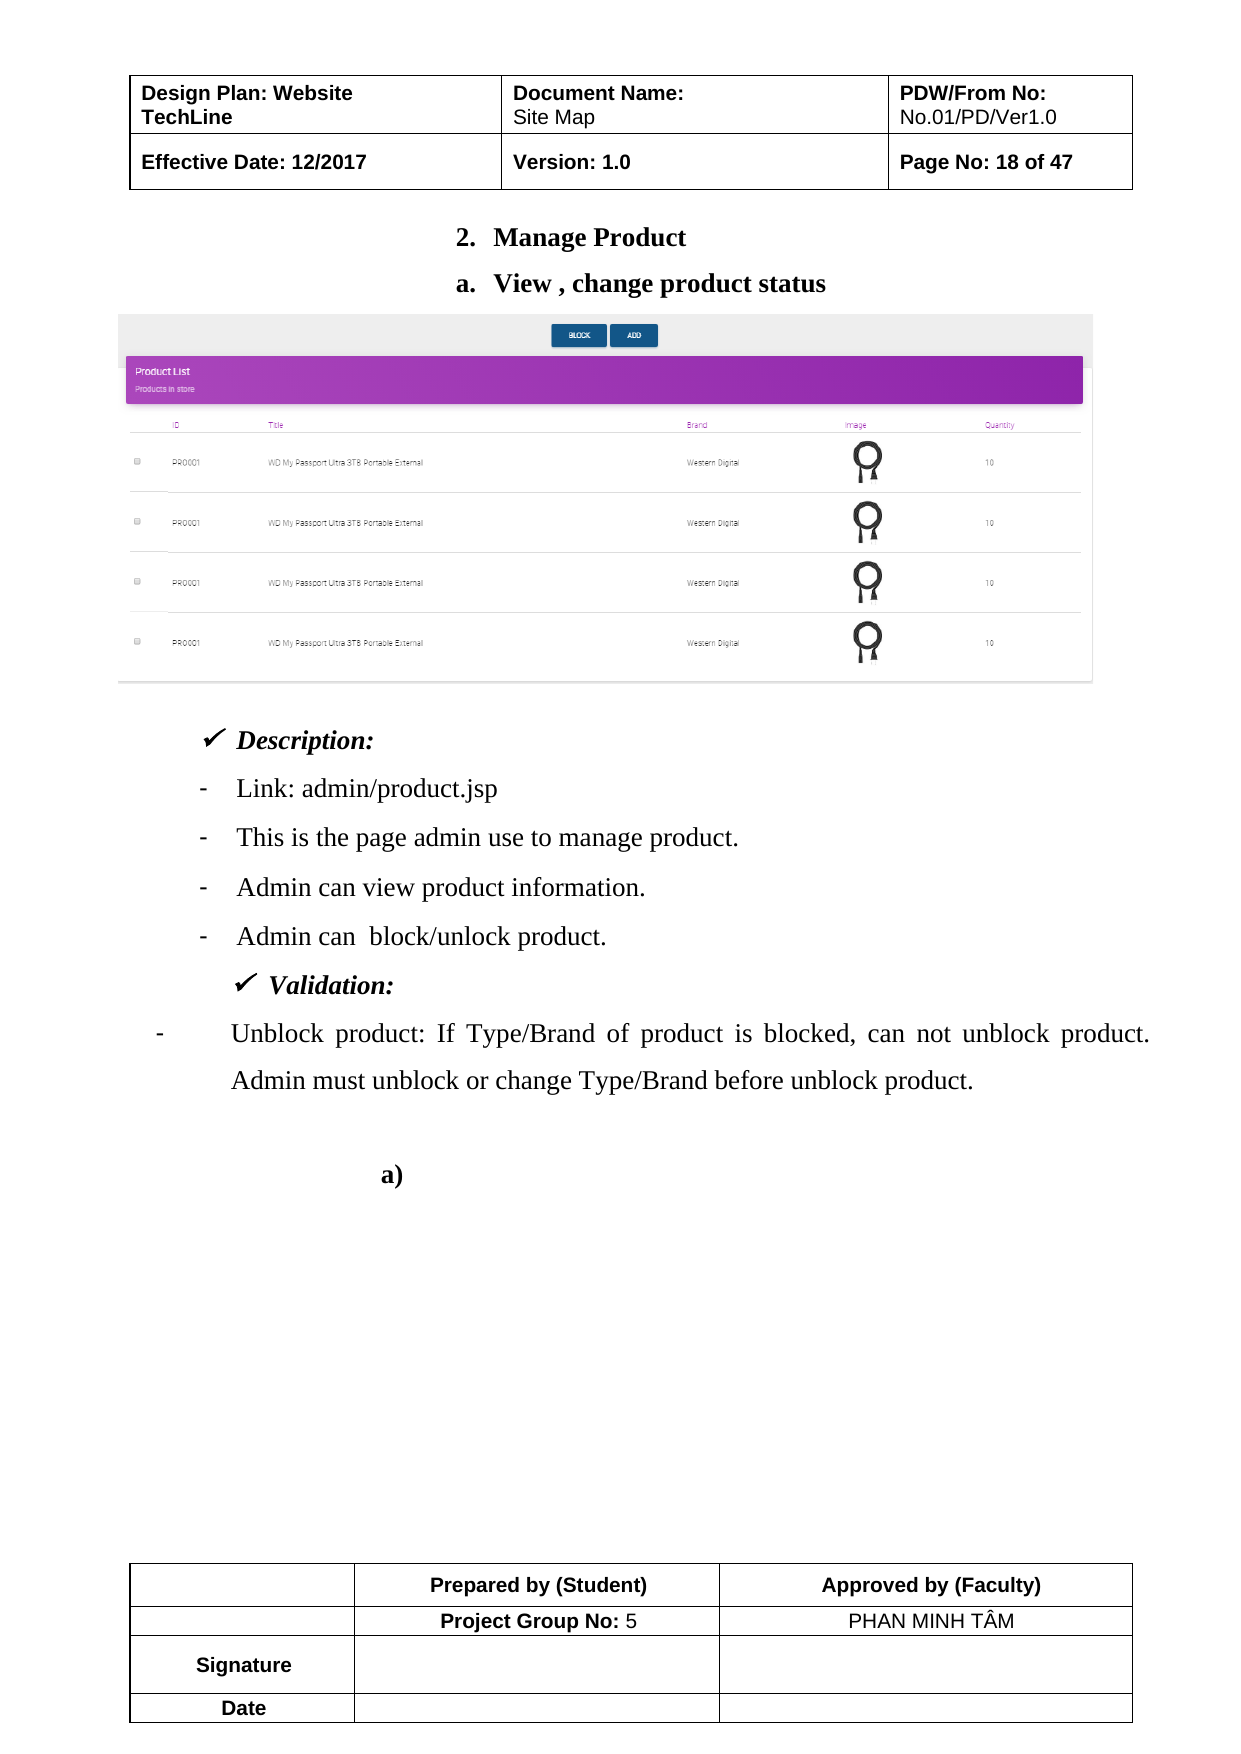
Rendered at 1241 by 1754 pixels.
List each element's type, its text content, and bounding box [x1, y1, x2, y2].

list Description: [199, 724, 1152, 755]
picture [118, 314, 1094, 684]
list Unblock product: If Type/Brand of product is blocked, can not unblock product. Admin must unblock or change Type/Brand before unblock product. [156, 1016, 1152, 1096]
list View , change product status [456, 268, 1152, 299]
list Validation: [231, 969, 1152, 1000]
list Admin can block/unlock product. [199, 919, 1152, 952]
list Admin can view product information. [199, 870, 1152, 903]
list Manage Product [456, 221, 1152, 252]
list This is the page admin use to manage product. [199, 821, 1152, 853]
list Link: admin/product.jsp [199, 771, 1152, 804]
